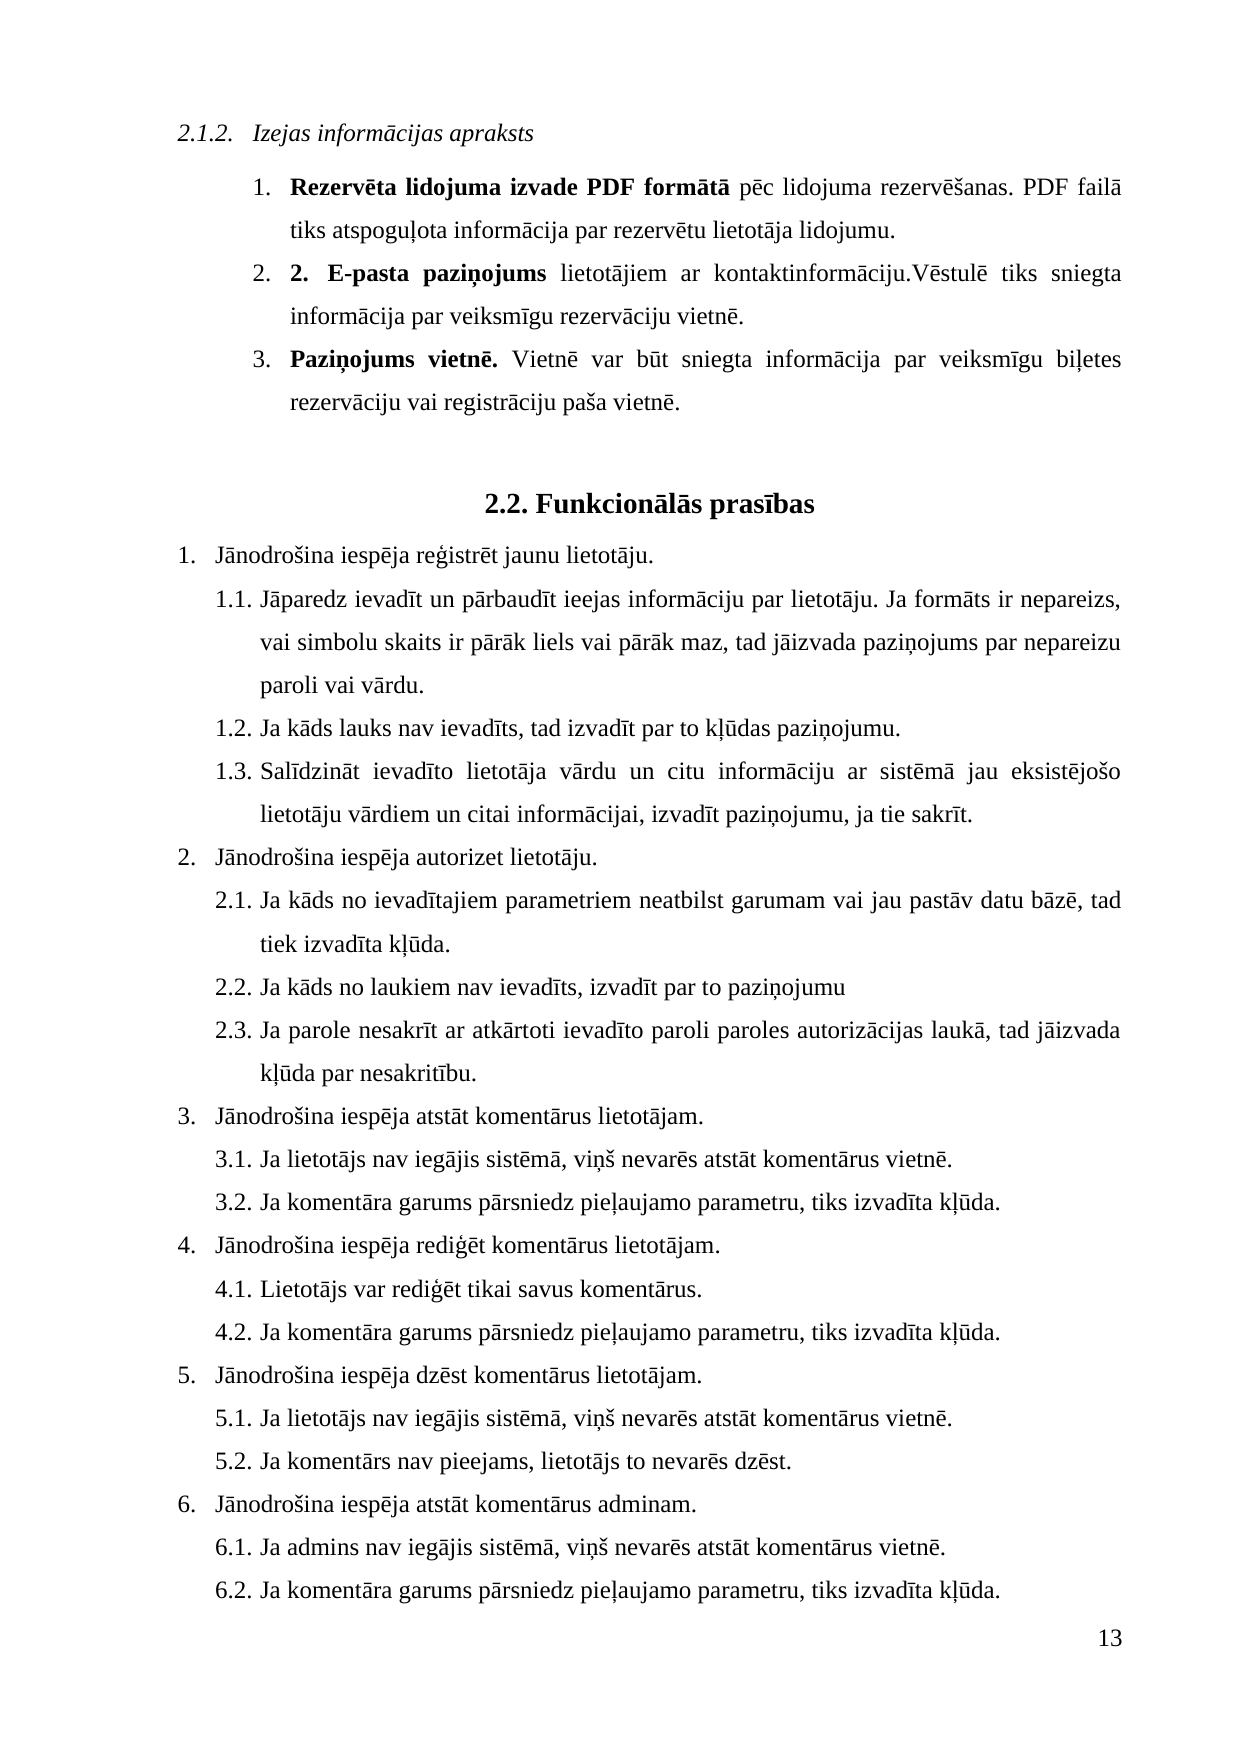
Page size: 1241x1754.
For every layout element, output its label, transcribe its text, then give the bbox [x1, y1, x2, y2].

list Ja komentāra garums pārsniedz pieļaujamo parametru, tiks izvadīta kļūda. [215, 1317, 1122, 1346]
list Paziņojums vietnē. Vietnē var būt sniegta informācija par veiksmīgu biļetes rezervāciju vai registrāciju paša vietnē. [252, 373, 1122, 416]
list Ja kāds lauks nav ievadīts, tad izvadīt par to kļūdas paziņojumu. [215, 713, 1122, 742]
list Jānodrošina iespēja atstāt komentārus adminam. [177, 1489, 1122, 1518]
list Jānodrošina iespēja autorizet lietotāju. [177, 842, 1122, 871]
list Ja komentāra garums pārsniedz pieļaujamo parametru, tiks izvadīta kļūda. [215, 1187, 1122, 1216]
subtitle Izejas informācijas apraksts [177, 118, 1122, 147]
list Ja komentāra garums pārsniedz pieļaujamo parametru, tiks izvadīta kļūda. [215, 1576, 1122, 1604]
list Jānodrošina iespēja rediģēt komentārus lietotājam. [177, 1231, 1122, 1259]
list Salīdzināt ievadīto lietotāja vārdu un citu informāciju ar sistēmā jau eksistējošo lietotāju vārdiem un citai informācijai, izvadīt paziņojumu, ja tie sakrīt. [215, 756, 1122, 828]
list Ja komentārs nav pieejams, lietotājs to nevarēs dzēst. [215, 1446, 1122, 1475]
list Jāparedz ievadīt un pārbaudīt ieejas informāciju par lietotāju. Ja formāts ir nepareizs, vai simbolu skaits ir pārāk liels vai pārāk maz, tad jāizvada paziņojums par nepareizu paroli vai vārdu. [215, 584, 1122, 699]
list Lietotājs var rediģēt tikai savus komentārus. [215, 1274, 1122, 1302]
list Ja kāds no ievadītajiem parametriem neatbilst garumam vai jau pastāv datu bāzē, tad tiek izvadīta kļūda. [215, 886, 1122, 957]
list Jānodrošina iespēja reģistrēt jaunu lietotāju. [177, 541, 1122, 569]
list Ja parole nesakrīt ar atkārtoti ievadīto paroli paroles autorizācijas laukā, tad jāizvada kļūda par nesakritību. [215, 1015, 1122, 1087]
list Jānodrošina iespēja atstāt komentārus lietotājam. [177, 1101, 1122, 1130]
list Ja lietotājs nav iegājis sistēmā, viņš nevarēs atstāt komentārus vietnē. [215, 1403, 1122, 1432]
list Ja lietotājs nav iegājis sistēmā, viņš nevarēs atstāt komentārus vietnē. [215, 1144, 1122, 1173]
list Rezervēta lidojuma izvade PDF formātā pēc lidojuma rezervēšanas. PDF failā tiks atspoguļota informācija par rezervētu lietotāja lidojumu. [252, 201, 1122, 244]
list Jānodrošina iespēja dzēst komentārus lietotājam. [177, 1360, 1122, 1389]
subtitle 2.2. Funkcionālās prasības [177, 486, 1122, 520]
list Ja kāds no laukiem nav ievadīts, izvadīt par to paziņojumu [215, 972, 1122, 1001]
list Ja admins nav iegājis sistēmā, viņš nevarēs atstāt komentārus vietnē. [215, 1532, 1122, 1561]
list 2. E-pasta paziņojums lietotājiem ar kontaktinformāciju.Vēstulē tiks sniegta informācija par veiksmīgu rezervāciju vietnē. [252, 258, 1122, 330]
